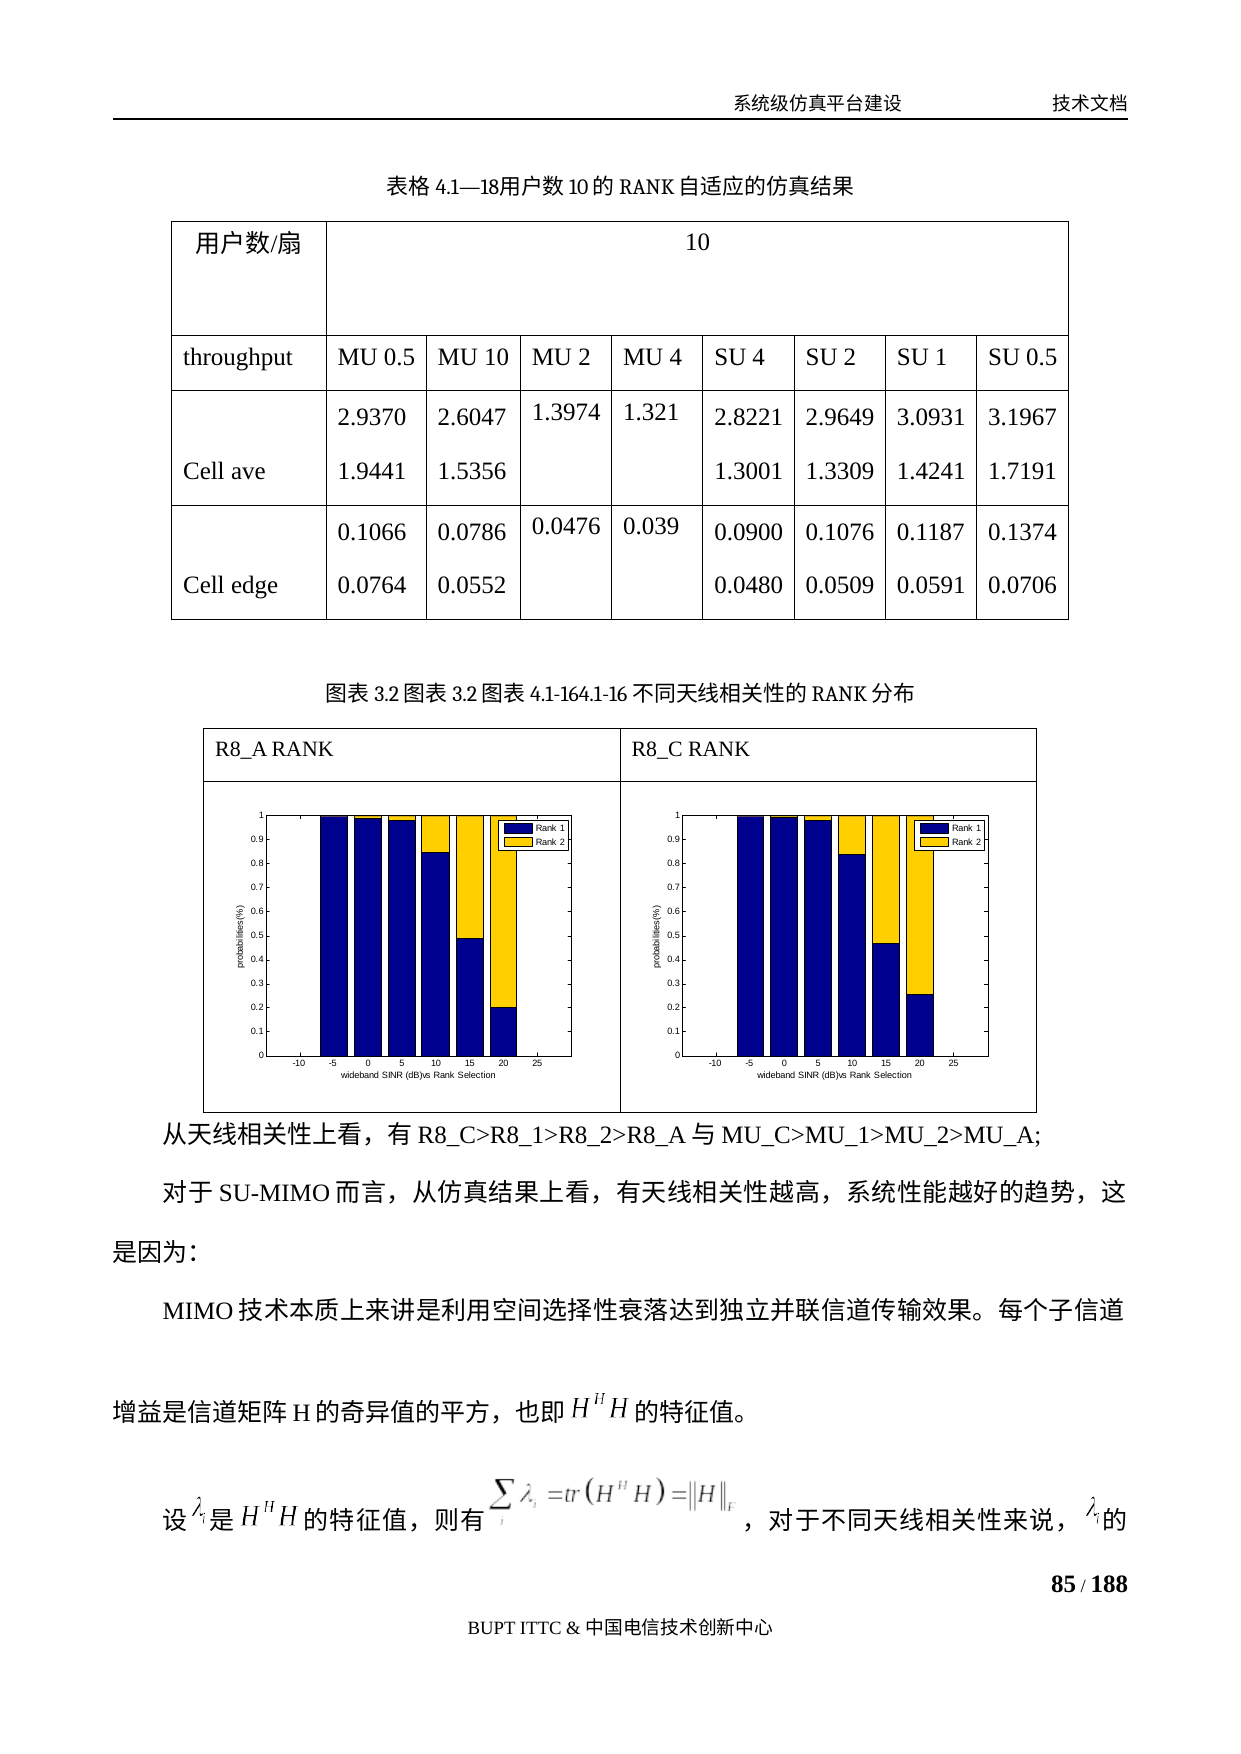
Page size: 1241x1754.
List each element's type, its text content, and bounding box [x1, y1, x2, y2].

table_header 10 [327, 222, 1068, 335]
table_cell [795, 506, 885, 619]
table_header 用户数/扇区 [172, 222, 326, 335]
table_cell Cell edge [172, 506, 326, 619]
table_cell MU 1 [427, 336, 520, 390]
table_cell [427, 506, 520, 619]
table_header R8_A RANK [204, 729, 620, 781]
text 从天线相关性上看，有R8_C>R8_1>R8_2>R8_A与MU_C>MU_1>MU_2>MU_A; [112, 1113, 1128, 1153]
table_cell [621, 782, 1036, 1112]
table_cell SU 2 [795, 336, 885, 390]
table_cell [612, 336, 702, 390]
table_cell [204, 782, 620, 1112]
table_cell throughput [172, 336, 326, 390]
table_cell SU 0.5 [977, 336, 1068, 390]
table_cell [612, 391, 702, 505]
table_cell [977, 506, 1068, 619]
table_cell SU 1 [886, 336, 976, 390]
table_cell [886, 506, 976, 619]
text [112, 1465, 1128, 1545]
table_cell SU 4 [703, 336, 794, 390]
table_cell [521, 391, 611, 505]
table_cell [795, 391, 885, 505]
table_cell MU 0.5 [327, 336, 426, 390]
text MIMO技术本质上来讲是利用空间选择性衰落达到独立并联信道传输效果。每个子信道增益是信道矩阵H的奇异值的平方，也即的特征值。 [112, 1288, 1128, 1447]
table_cell [703, 391, 794, 505]
text 对于SU-MIMO而言，从仿真结果上看，有天线相关性越高，系统性能越好的趋势，这是因为： [112, 1171, 1128, 1270]
table_cell Cell ave [172, 391, 326, 505]
table_cell [327, 391, 426, 505]
table_cell [327, 506, 426, 619]
table_cell [886, 391, 976, 505]
table_cell [521, 506, 611, 619]
table_cell [427, 391, 520, 505]
table_cell [612, 506, 702, 619]
table_cell [703, 506, 794, 619]
table_header R8_C RANK [621, 729, 1036, 781]
table_cell [521, 336, 611, 390]
table_cell [977, 391, 1068, 505]
text 图表 3.2 3.2 4.1 不同天线相关性的RANK分布 [112, 672, 1128, 712]
